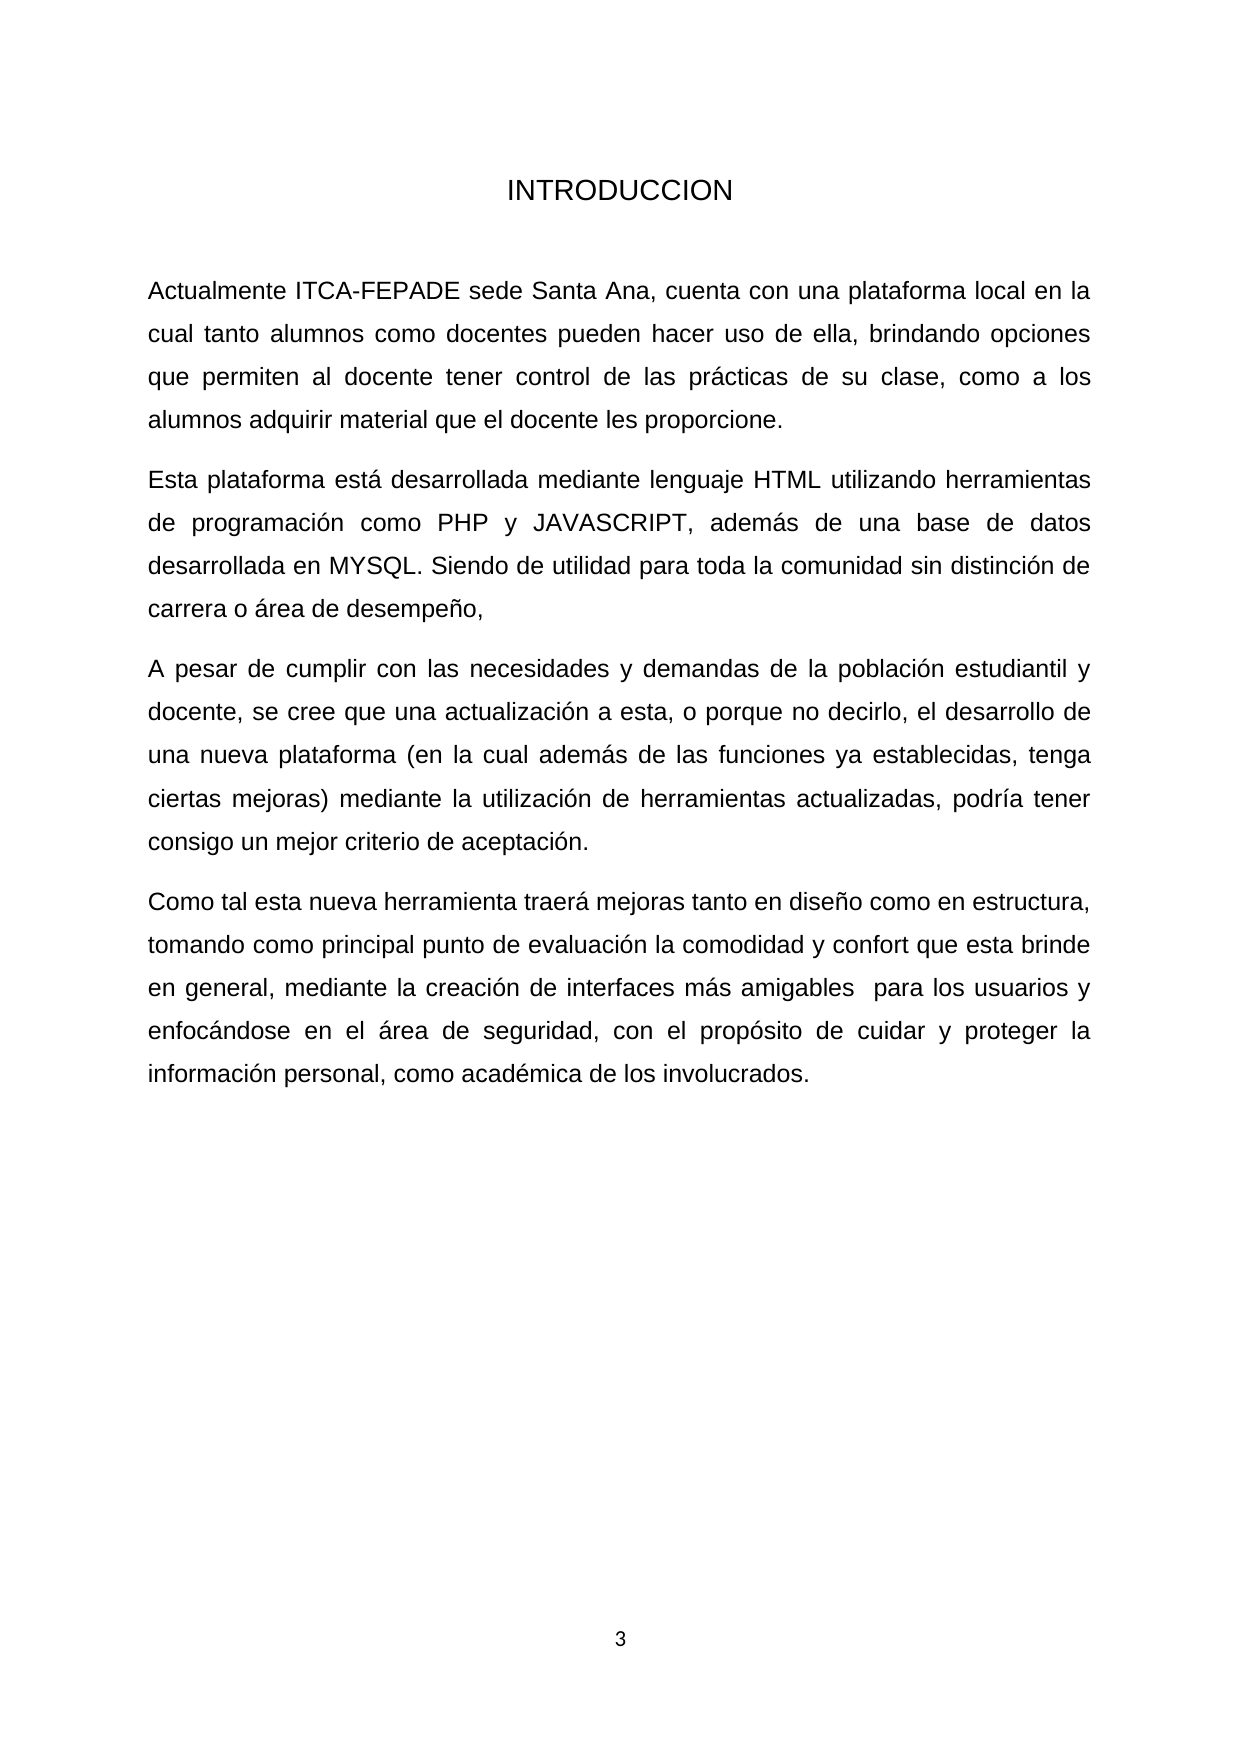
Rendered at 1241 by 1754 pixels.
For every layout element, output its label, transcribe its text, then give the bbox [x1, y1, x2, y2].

text Actualmente ITCA-FEPADE sede Santa Ana, cuenta con una plataforma local en la cual tanto alumnos como docentes pueden hacer uso de ella, brindando opciones que permiten al docente tener control de las prácticas de su clase, como a los alumnos adquirir material que el docente les proporcione. [148, 276, 1092, 434]
subtitle INTRODUCCION [148, 173, 1092, 206]
text Como tal esta nueva herramienta traerá mejoras tanto en diseño como en estructura, tomando como principal punto de evaluación la comodidad y confort que esta brinde en general, mediante la creación de interfaces más amigables para los usuarios y enfocándose en el área de seguridad, con el propósito de cuidar y proteger la información personal, como académica de los involucrados. [148, 886, 1092, 1088]
text A pesar de cumplir con las necesidades y demandas de la población estudiantil y docente, se cree que una actualización a esta, o porque no decirlo, el desarrollo de una nueva plataforma (en la cual además de las funciones ya establecidas, tenga ciertas mejoras) mediante la utilización de herramientas actualizadas, podría tener consigo un mejor criterio de aceptación. [148, 654, 1092, 855]
text Esta plataforma está desarrollada mediante lenguaje HTML utilizando herramientas de programación como PHP y JAVASCRIPT, además de una base de datos desarrollada en MYSQL. Siendo de utilidad para toda la comunidad sin distinción de carrera o área de desempeño, [148, 465, 1092, 623]
